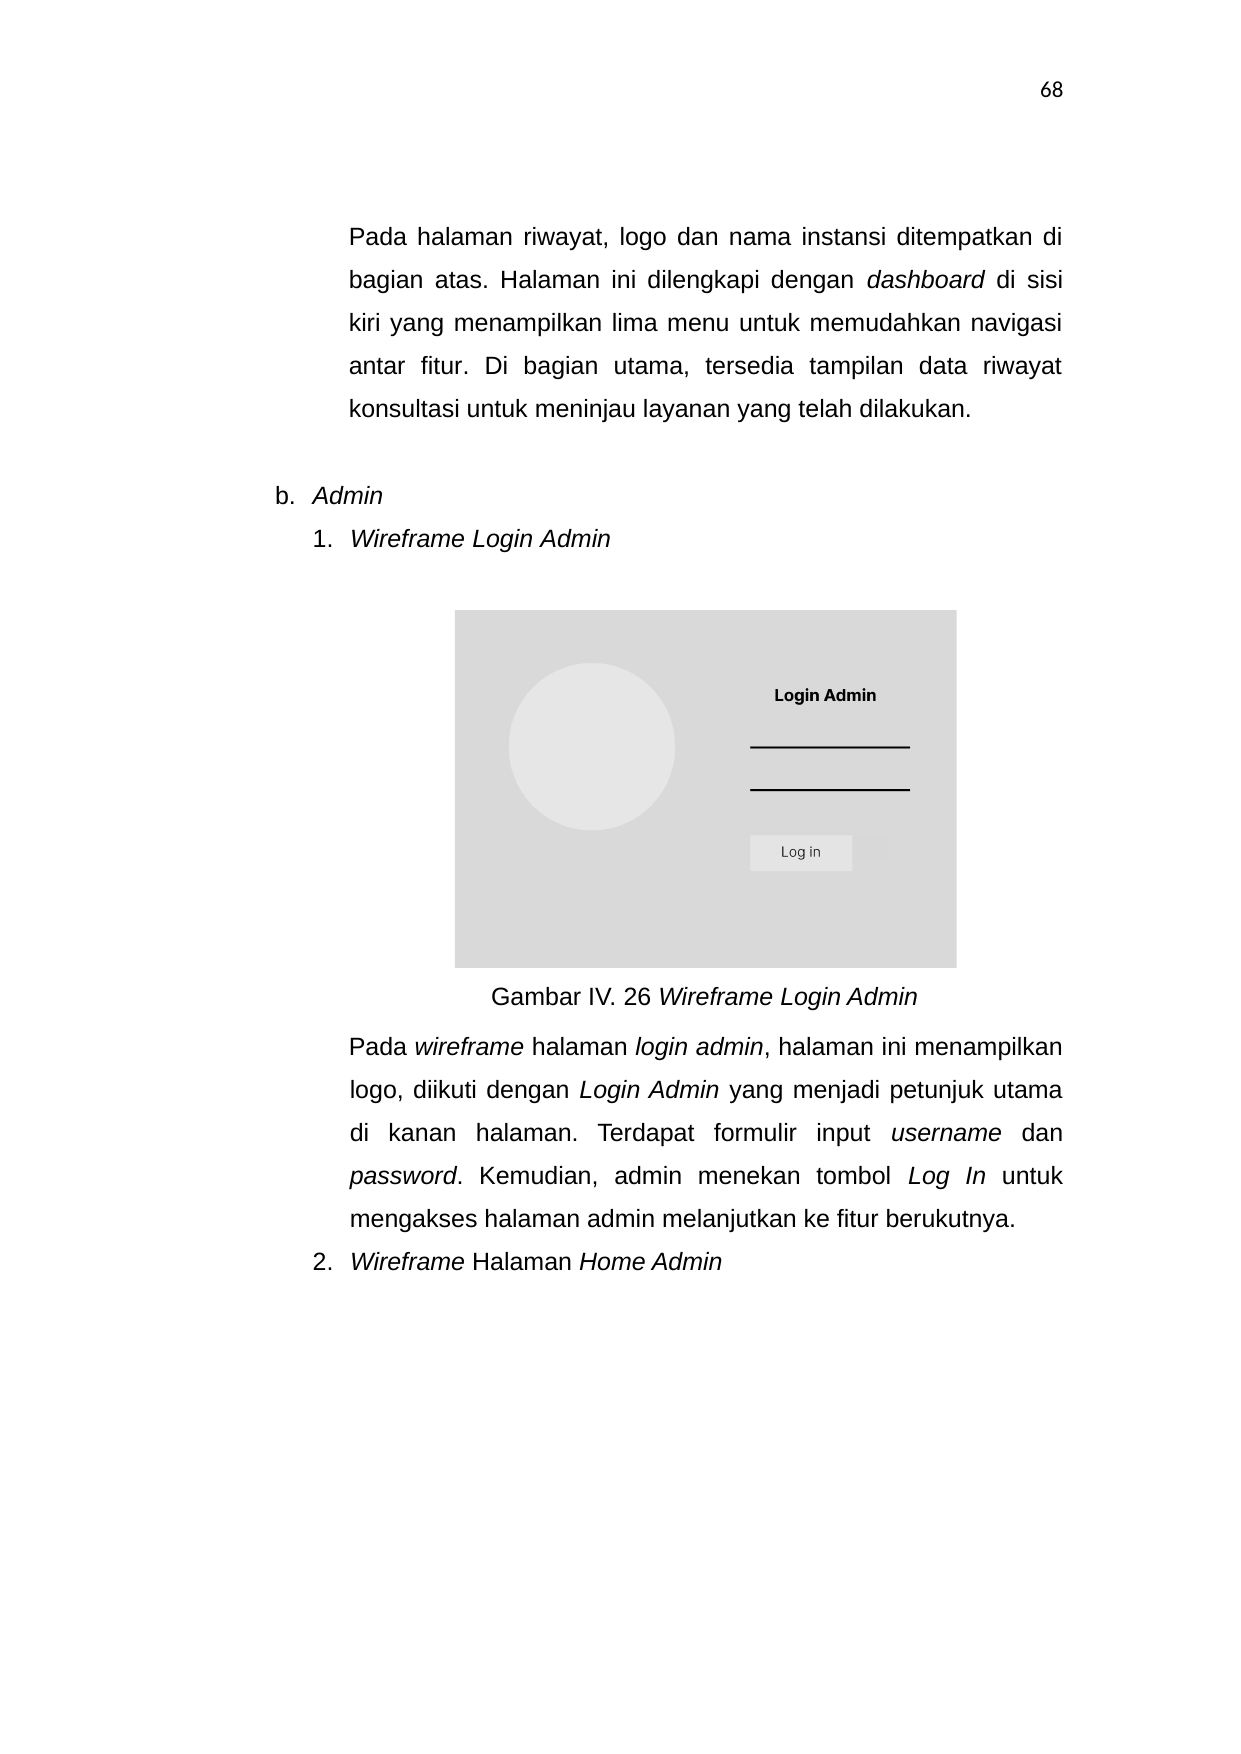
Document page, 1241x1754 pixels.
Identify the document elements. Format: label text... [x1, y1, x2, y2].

list Wireframe Login Admin [312, 524, 1063, 553]
text Gambar IV. 26 Wireframe Login Admin [348, 982, 1063, 1011]
list Wireframe Halaman Home Admin [312, 1247, 1063, 1276]
text Pada halaman riwayat, logo dan nama instansi ditempatkan di bagian atas. Halaman ini dilengkapi dengan dashboard di sisi kiri yang menampilkan lima menu untuk memudahkan navigasi antar fitur. Di bagian utama, tersedia tampilan data riwayat konsultasi untuk meninjau layanan yang telah dilakukan. [348, 222, 1063, 423]
picture [454, 610, 957, 968]
list Admin [275, 481, 1063, 510]
list Pada wireframe halaman login admin, halaman ini menampilkan logo, diikuti dengan Login Admin yang menjadi petunjuk utama di kanan halaman. Terdapat formulir input username dan password. Kemudian, admin menekan tombol Log In untuk mengakses halaman admin melanjutkan ke fitur berukutnya. [348, 1032, 1063, 1233]
